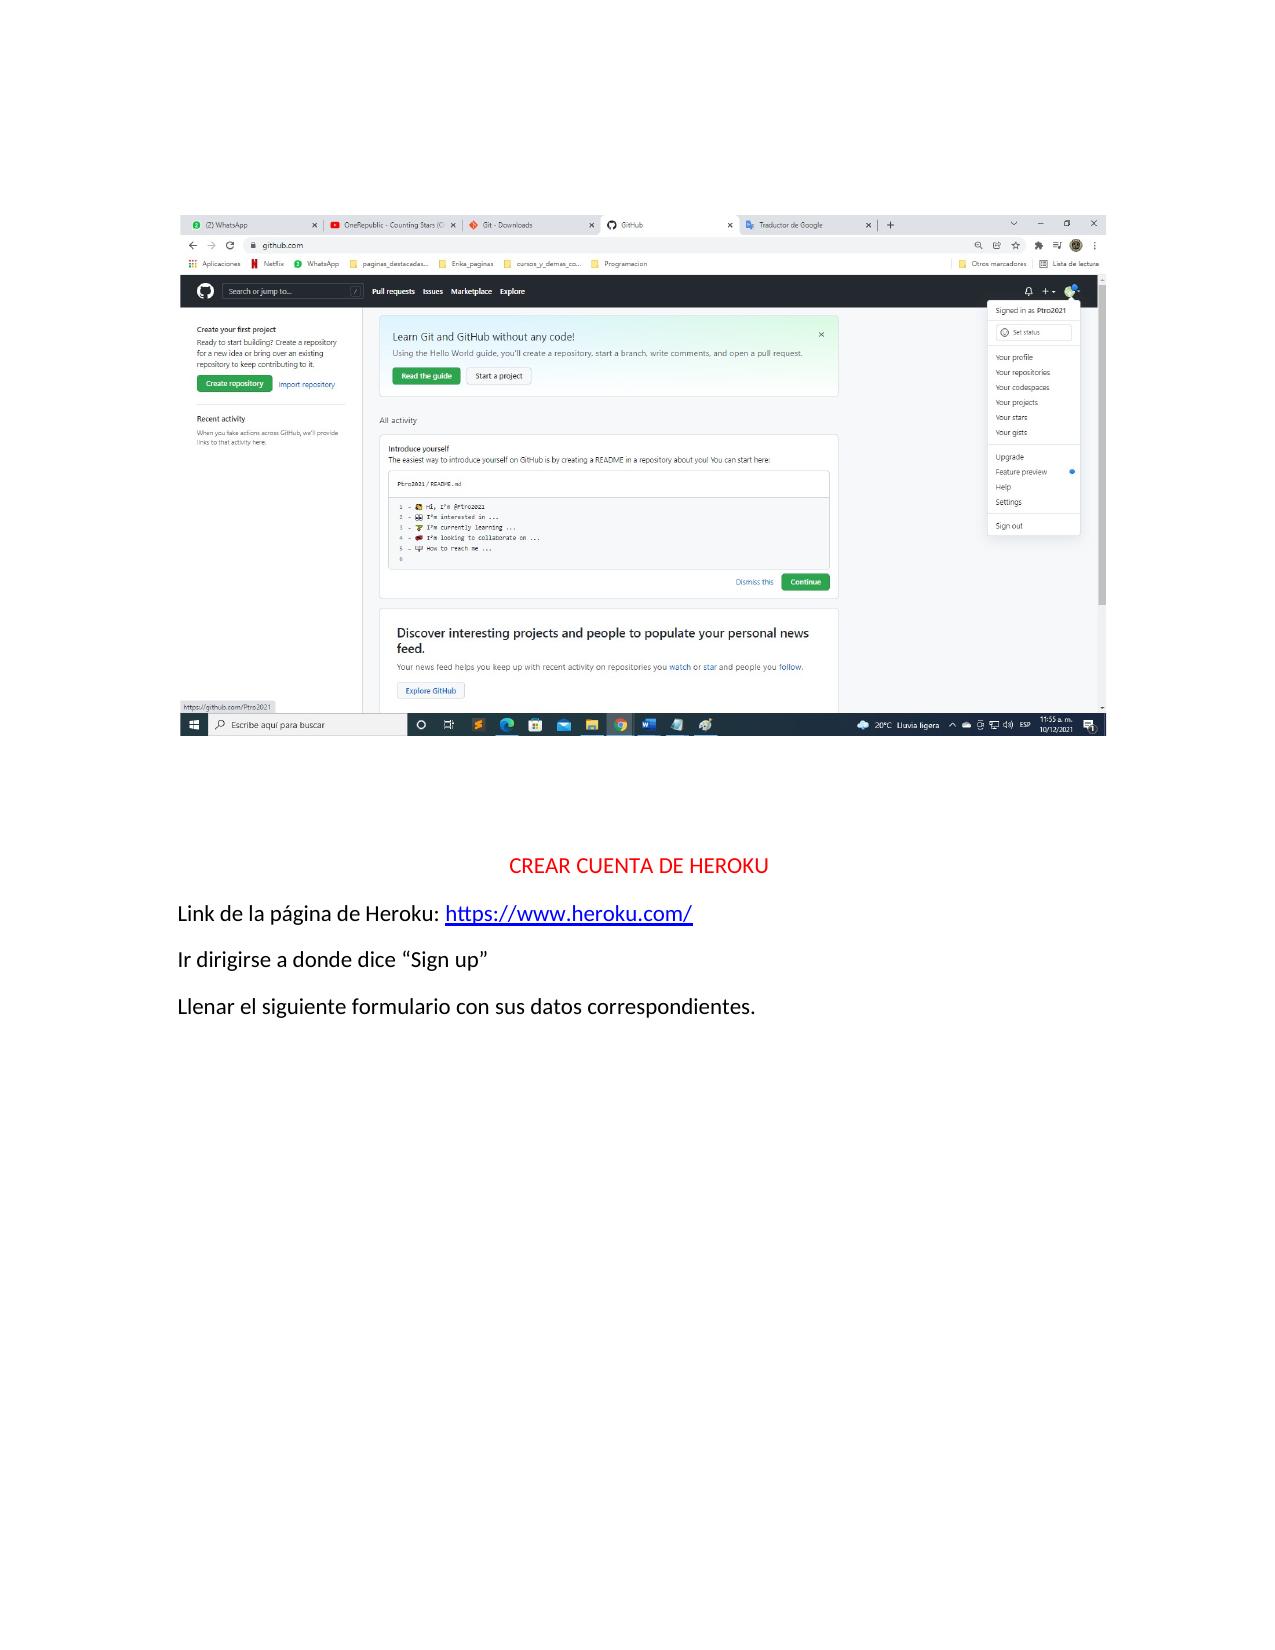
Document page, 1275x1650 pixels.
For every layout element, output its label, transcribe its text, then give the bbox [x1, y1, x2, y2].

text CREAR CUENTA DE HEROKU [509, 852, 1225, 880]
picture [180, 215, 1107, 736]
text Link de la página de Heroku: https://www.heroku.com/ Ir dirigirse a donde dice “Sign up” [177, 899, 695, 974]
text Llenar el siguiente formulario con sus datos correspondientes. [177, 993, 1225, 1020]
